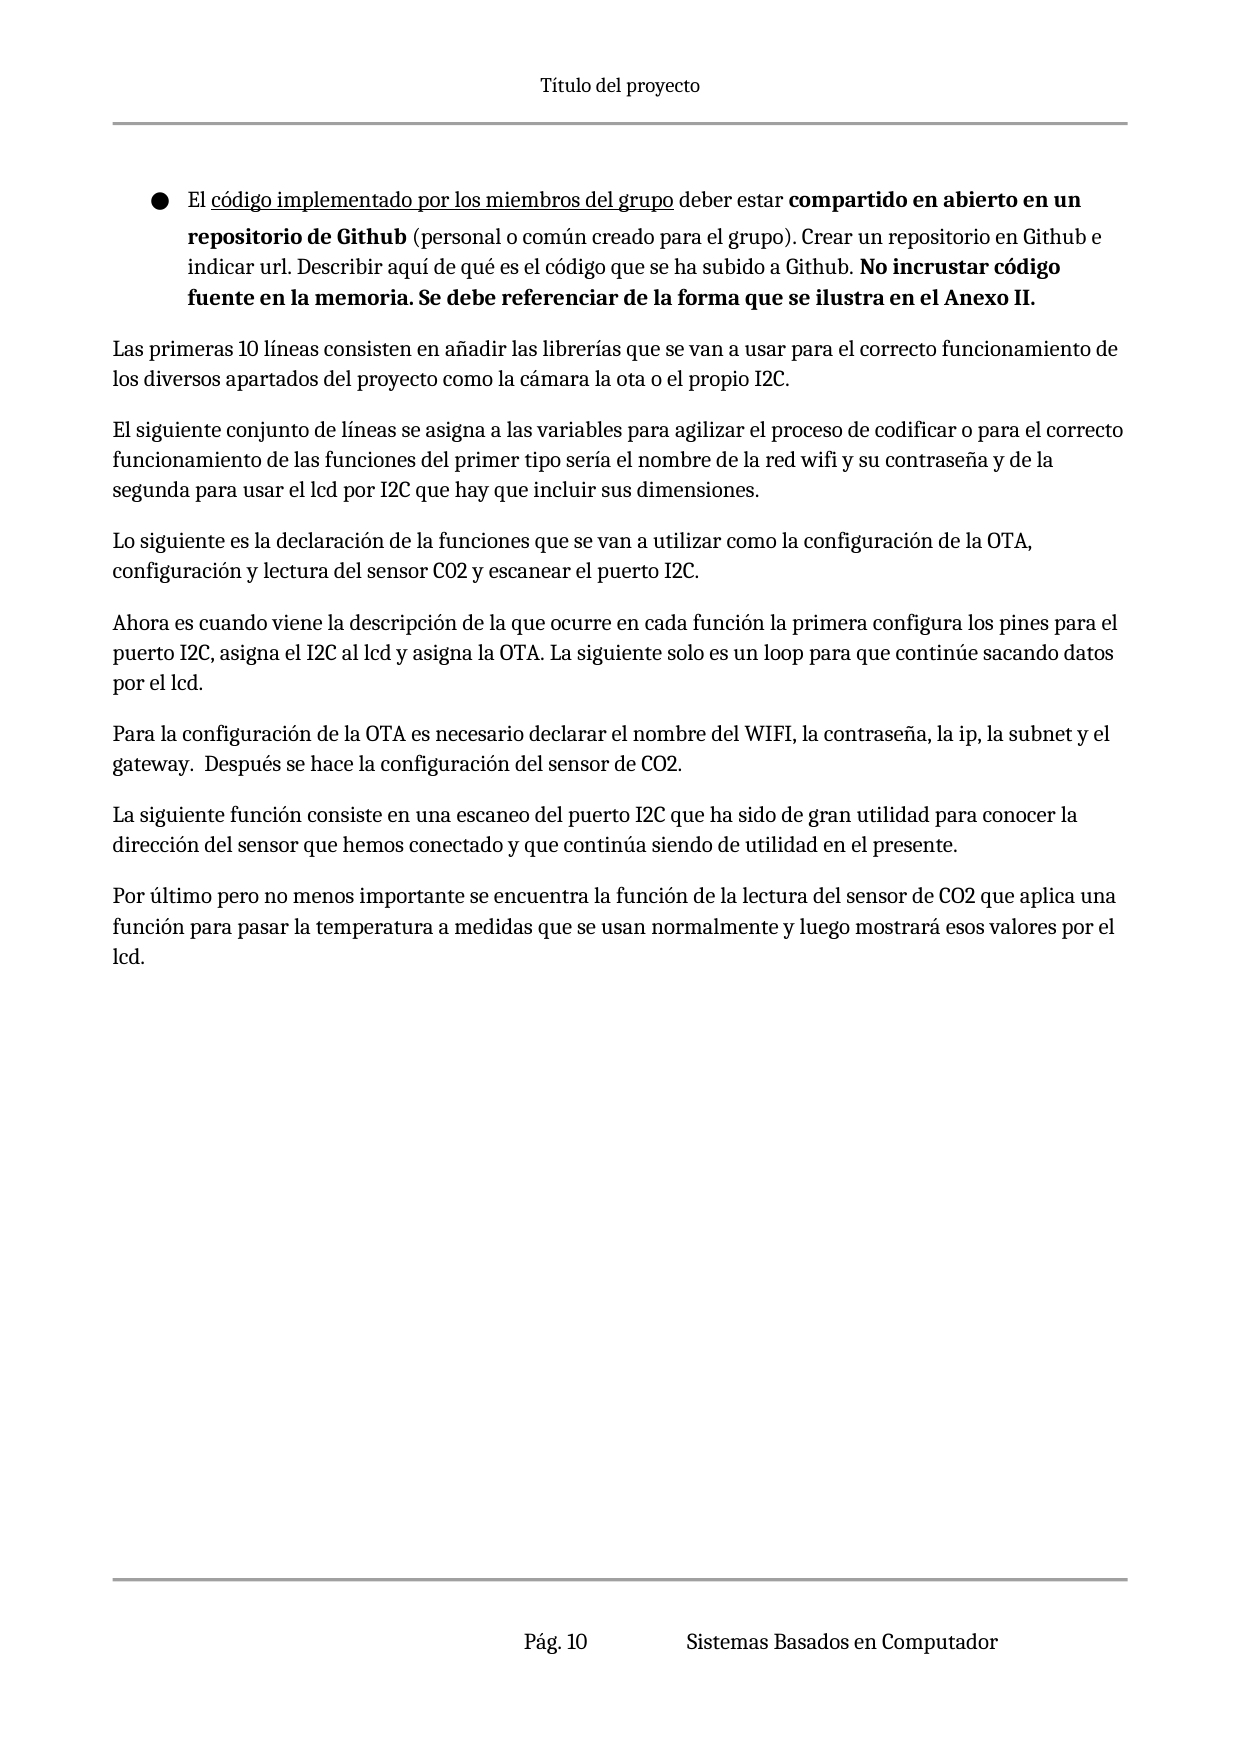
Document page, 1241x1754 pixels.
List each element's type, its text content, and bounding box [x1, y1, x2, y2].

list El código implementado por los miembros del grupo deber estar compartido en abierto en un repositorio de Github (personal o común creado para el grupo). Crear un repositorio en Github e indicar url. Describir aquí de qué es el código que se ha subido a Github. No incrustar código fuente en la memoria. Se debe referenciar de la forma que se ilustra en el Anexo II. [150, 173, 1128, 311]
text Lo siguiente es la declaración de la funciones que se van a utilizar como la configuración de la OTA, configuración y lectura del sensor C02 y escanear el puerto I2C. [112, 528, 1128, 585]
text Para la configuración de la OTA es necesario declarar el nombre del WIFI, la contraseña, la ip, la subnet y el gateway. Después se hace la configuración del sensor de CO2. [112, 721, 1128, 777]
text La siguiente función consiste en una escaneo del puerto I2C que ha sido de gran utilidad para conocer la dirección del sensor que hemos conectado y que continúa siendo de utilidad en el presente. [112, 802, 1128, 859]
text El siguiente conjunto de líneas se asigna a las variables para agilizar el proceso de codificar o para el correcto funcionamiento de las funciones del primer tipo sería el nombre de la red wifi y su contraseña y de la segunda para usar el lcd por I2C que hay que incluir sus dimensiones. [112, 417, 1128, 503]
text Ahora es cuando viene la descripción de la que ocurre en cada función la primera configura los pines para el puerto I2C, asigna el I2C al lcd y asigna la OTA. La siguiente solo es un loop para que continúe sacando datos por el lcd. [112, 609, 1128, 696]
text Las primeras 10 líneas consisten en añadir las librerías que se van a usar para el correcto funcionamiento de los diversos apartados del proyecto como la cámara la ota o el propio I2C. [112, 335, 1128, 392]
text Por último pero no menos importante se encuentra la función de la lectura del sensor de CO2 que aplica una función para pasar la temperatura a medidas que se usan normalmente y luego mostrará esos valores por el lcd. [112, 883, 1128, 970]
